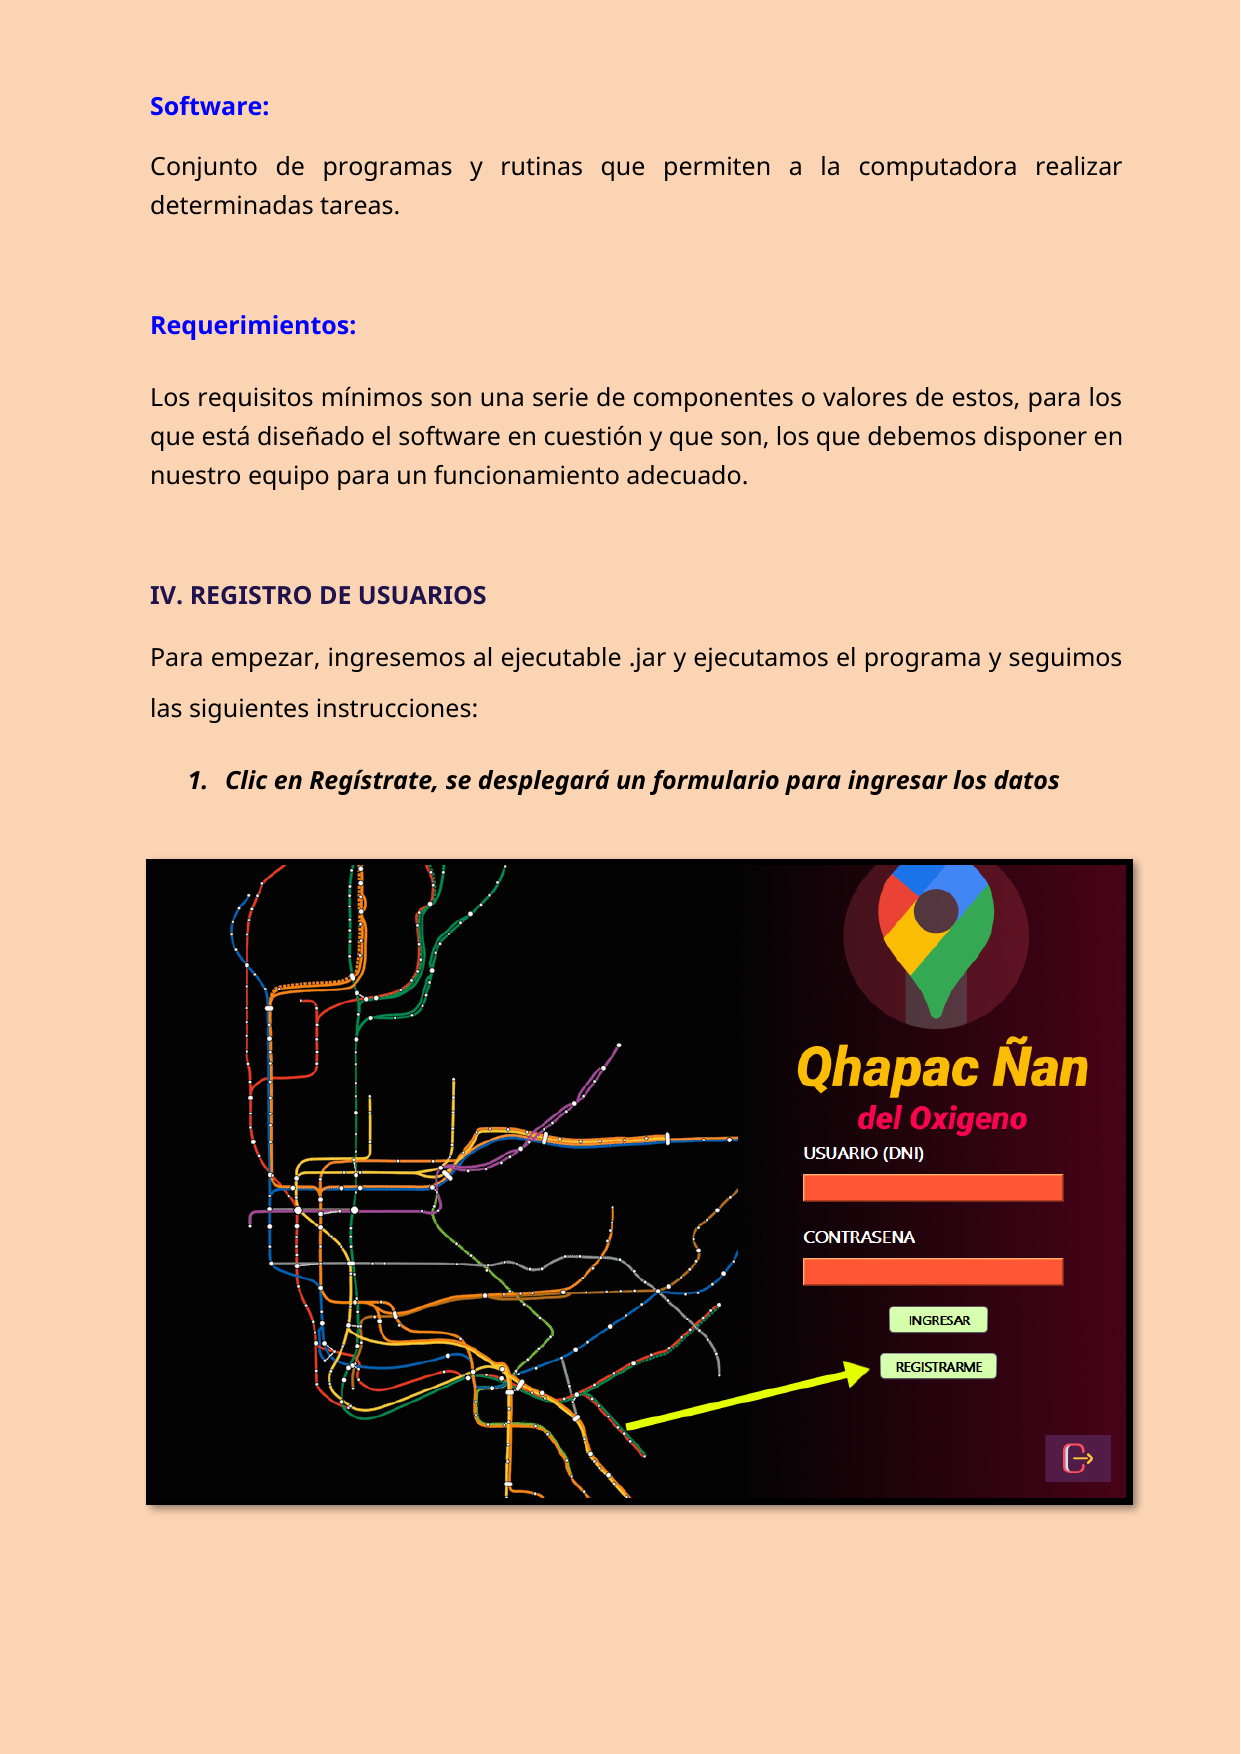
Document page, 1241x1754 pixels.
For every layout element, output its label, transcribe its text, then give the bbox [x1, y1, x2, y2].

text Los requisitos mínimos son una serie de componentes o valores de estos, para los que está diseñado el software en cuestión y que son, los que debemos disponer en nuestro equipo para un funcionamiento adecuado. [150, 380, 1124, 492]
text Conjunto de programas y rutinas que permiten a la computadora realizar determinadas tareas. [150, 149, 1124, 222]
picture [152, 865, 1126, 1498]
list Clic en Regístrate, se desplegará un formulario para ingresar los datos [187, 763, 1124, 797]
subtitle Requerimientos: [150, 308, 1124, 342]
subtitle IV. REGISTRO DE USUARIOS [150, 578, 1124, 612]
subtitle Software: [150, 89, 1124, 123]
text Para empezar, ingresemos al ejecutable .jar y ejecutamos el programa y seguimos las siguientes instrucciones: [150, 640, 1124, 725]
